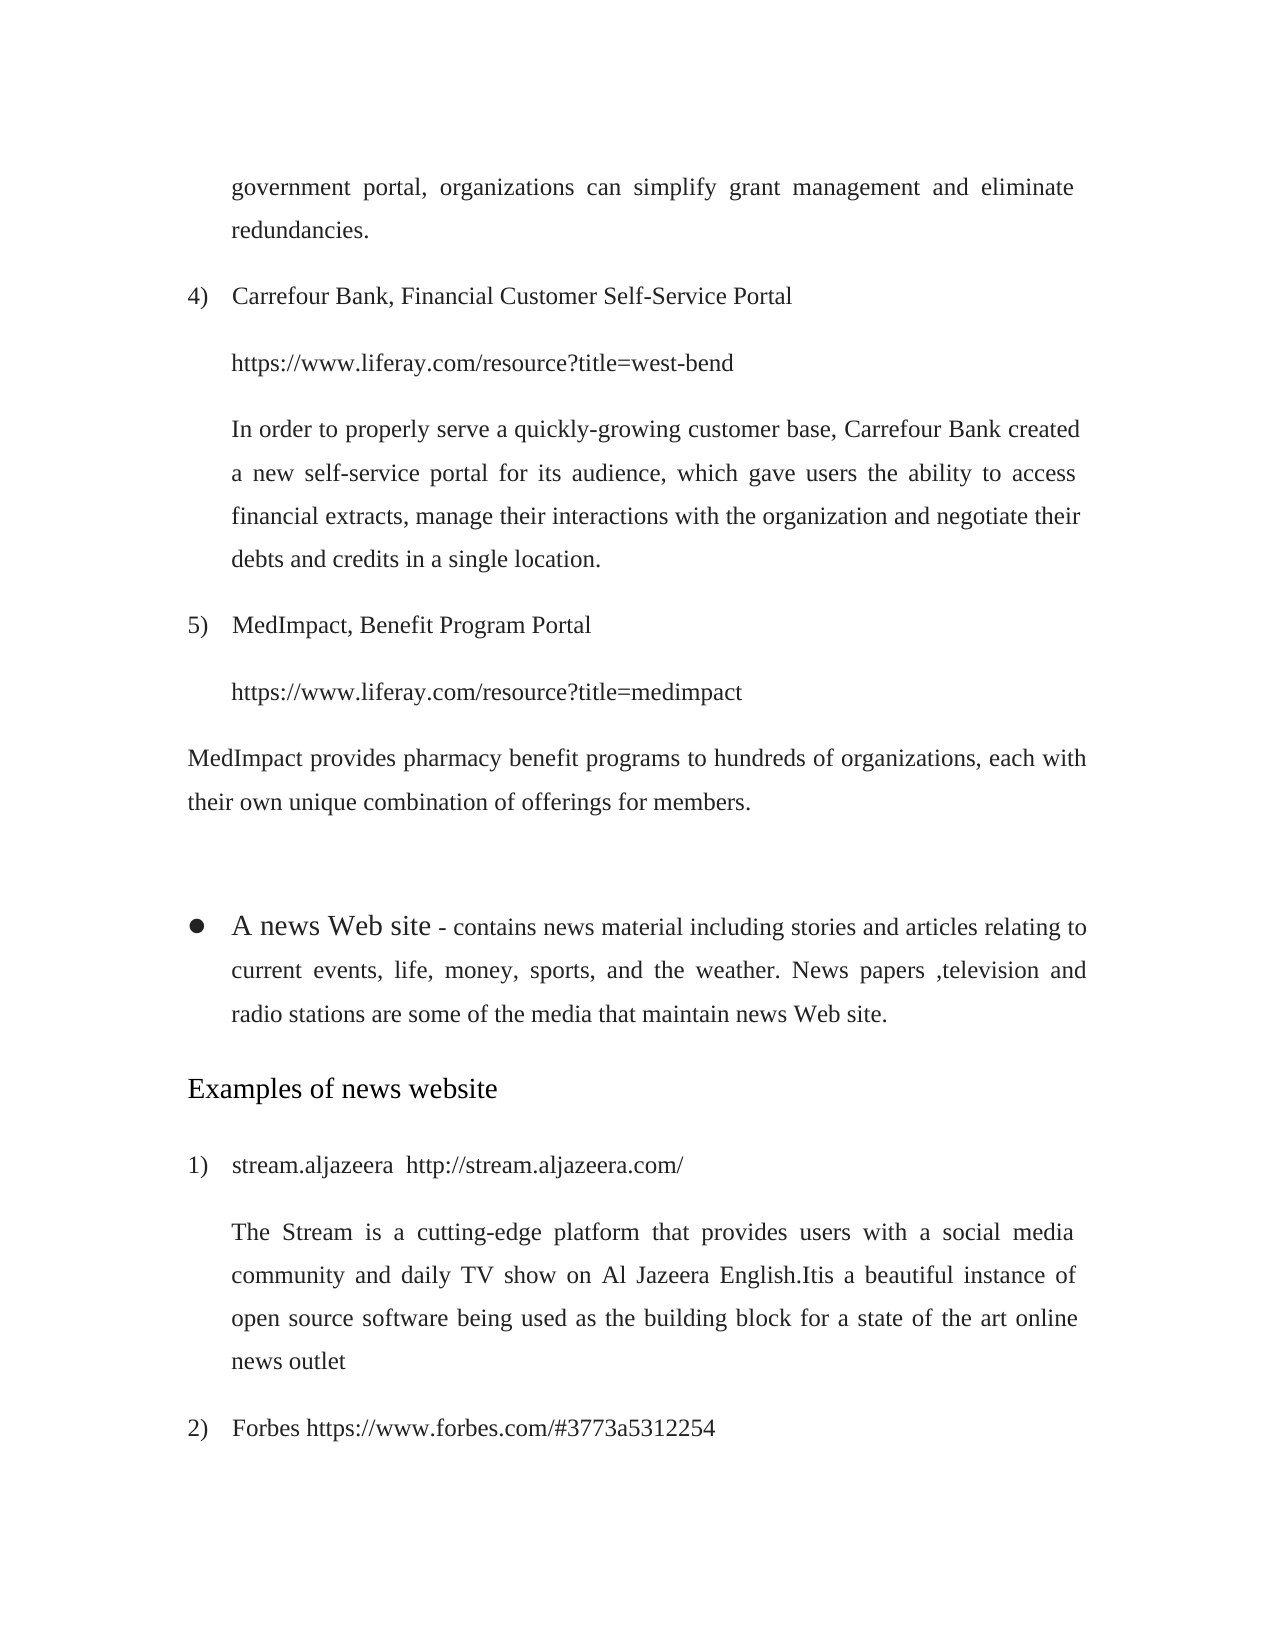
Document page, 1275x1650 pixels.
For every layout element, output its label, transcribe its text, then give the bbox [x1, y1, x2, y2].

list In order to properly serve a quickly-growing customer base, Carrefour Bank created a new self-service portal for its audience, which gave users the ability to access financial extracts, manage their interactions with the organization and negotiate their debts and credits in a single location. [187, 414, 1087, 573]
list MedImpact, Benefit Program Portal [187, 610, 1087, 639]
list Forbes https://www.forbes.com/#3773a5312254 [187, 1413, 1087, 1442]
subtitle Examples of news website [187, 1071, 1087, 1104]
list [187, 172, 1087, 243]
list The Stream is a cutting-edge platform that provides users with a social media community and daily TV show on Al Jazeera English.Itis a beautiful instance of open source software being used as the building block for a state of the art online news outlet [187, 1217, 1087, 1375]
list MedImpact provides pharmacy benefit programs to hundreds of organizations, each with their own unique combination of offerings for members. [187, 743, 1087, 815]
list https://www.liferay.com/resource?title=medimpact [187, 677, 1087, 706]
list A news Web site - contains news material including stories and articles relating to current events, life, money, sports, and the weather. News papers ,television and radio stations are some of the media that maintain news Web site. [187, 908, 1087, 1027]
list Carrefour Bank, Financial Customer Self-Service Portal [187, 281, 1087, 310]
list stream.aljazeera http://stream.aljazeera.com/ [187, 1151, 1087, 1179]
list https://www.liferay.com/resource?title=west-bend [187, 348, 1087, 377]
